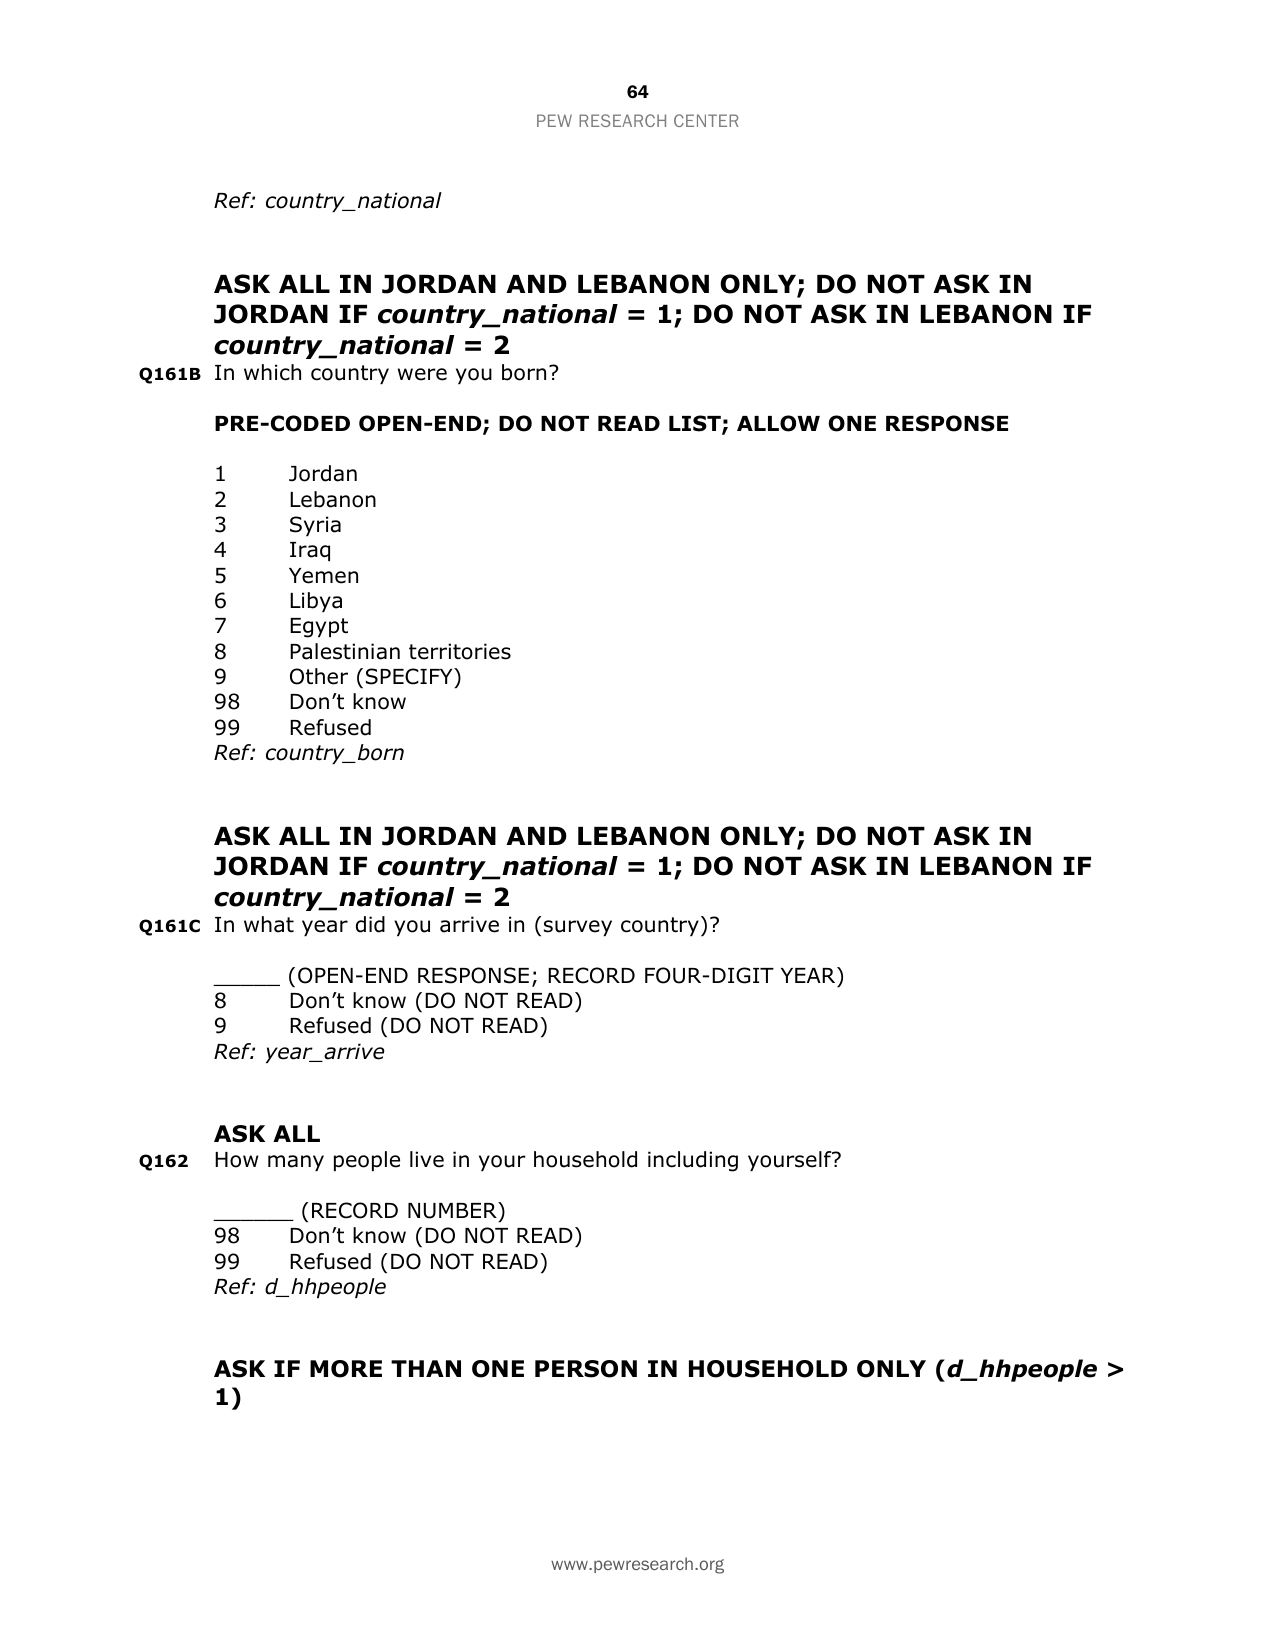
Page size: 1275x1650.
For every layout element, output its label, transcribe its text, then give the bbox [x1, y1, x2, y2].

text 8 Don’t know (DO NOT READ) [214, 987, 1136, 1013]
list Palestinian territories [214, 638, 1136, 663]
list Yemen [214, 562, 1136, 587]
list Egypt [214, 613, 1136, 638]
text _____ (OPEN-END RESPONSE; RECORD FOUR-DIGIT YEAR) [214, 962, 1136, 987]
text Q162 How many people live in your household including yourself? [139, 1147, 1136, 1172]
text ASK ALL [214, 1119, 1136, 1147]
text 9 Refused (DO NOT READ) [214, 1013, 1136, 1038]
text ASK ALL IN JORDAN AND LEBANON ONLY; DO NOT ASK IN JORDAN IF country_national = 1; DO NOT ASK IN LEBANON IF country_national = 2 [214, 268, 1136, 360]
text Q161B In which country were you born? [139, 360, 1136, 385]
text Ref: year_arrive [214, 1038, 1136, 1063]
text ______ (RECORD NUMBER) [214, 1197, 1136, 1223]
text Q161C In what year did you arrive in (survey country)? [139, 912, 1136, 937]
text PRE-CODED OPEN-END; DO NOT READ LIST; ALLOW ONE RESPONSE [214, 410, 1136, 436]
list Jordan [214, 461, 1136, 486]
list Iraq [214, 537, 1136, 562]
text 99 Refused [214, 714, 1136, 739]
text 98 Don’t know (DO NOT READ) [214, 1223, 1136, 1248]
text ASK ALL IN JORDAN AND LEBANON ONLY; DO NOT ASK IN JORDAN IF country_national = 1; DO NOT ASK IN LEBANON IF country_national = 2 [214, 820, 1136, 912]
text 99 Refused (DO NOT READ) [214, 1248, 1136, 1273]
text Ref: country_national [214, 187, 1136, 213]
list Syria [214, 512, 1136, 537]
text Ref: d_hhpeople [214, 1273, 1136, 1299]
list Other (SPECIFY) [214, 663, 1136, 689]
list Libya [214, 587, 1136, 613]
text Ref: country_born [214, 739, 1136, 765]
list Lebanon [214, 486, 1136, 512]
text 98 Don’t know [214, 689, 1136, 714]
text ASK IF MORE THAN ONE PERSON IN HOUSEHOLD ONLY (d_hhpeople > 1) [214, 1354, 1136, 1410]
